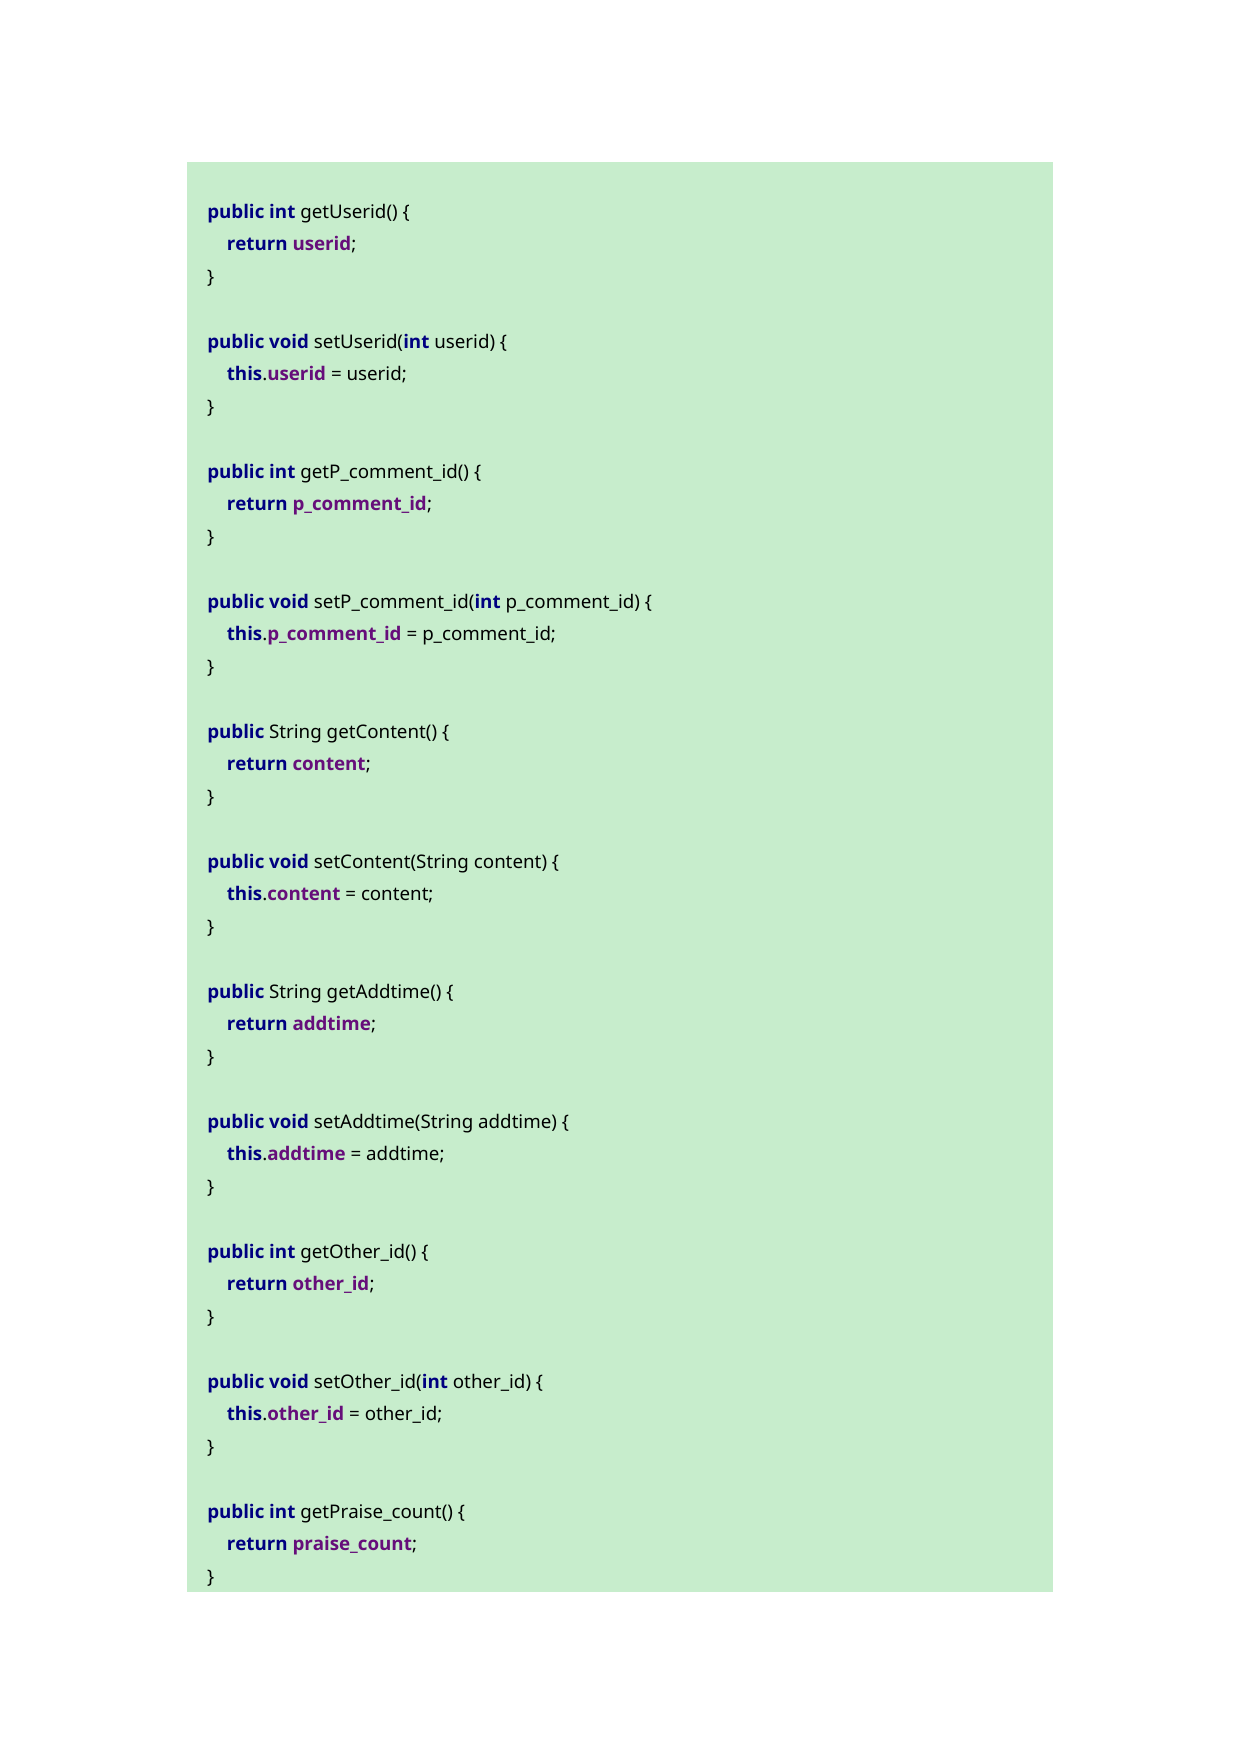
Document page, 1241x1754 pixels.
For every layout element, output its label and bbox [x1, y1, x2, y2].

text [187, 162, 1053, 1592]
